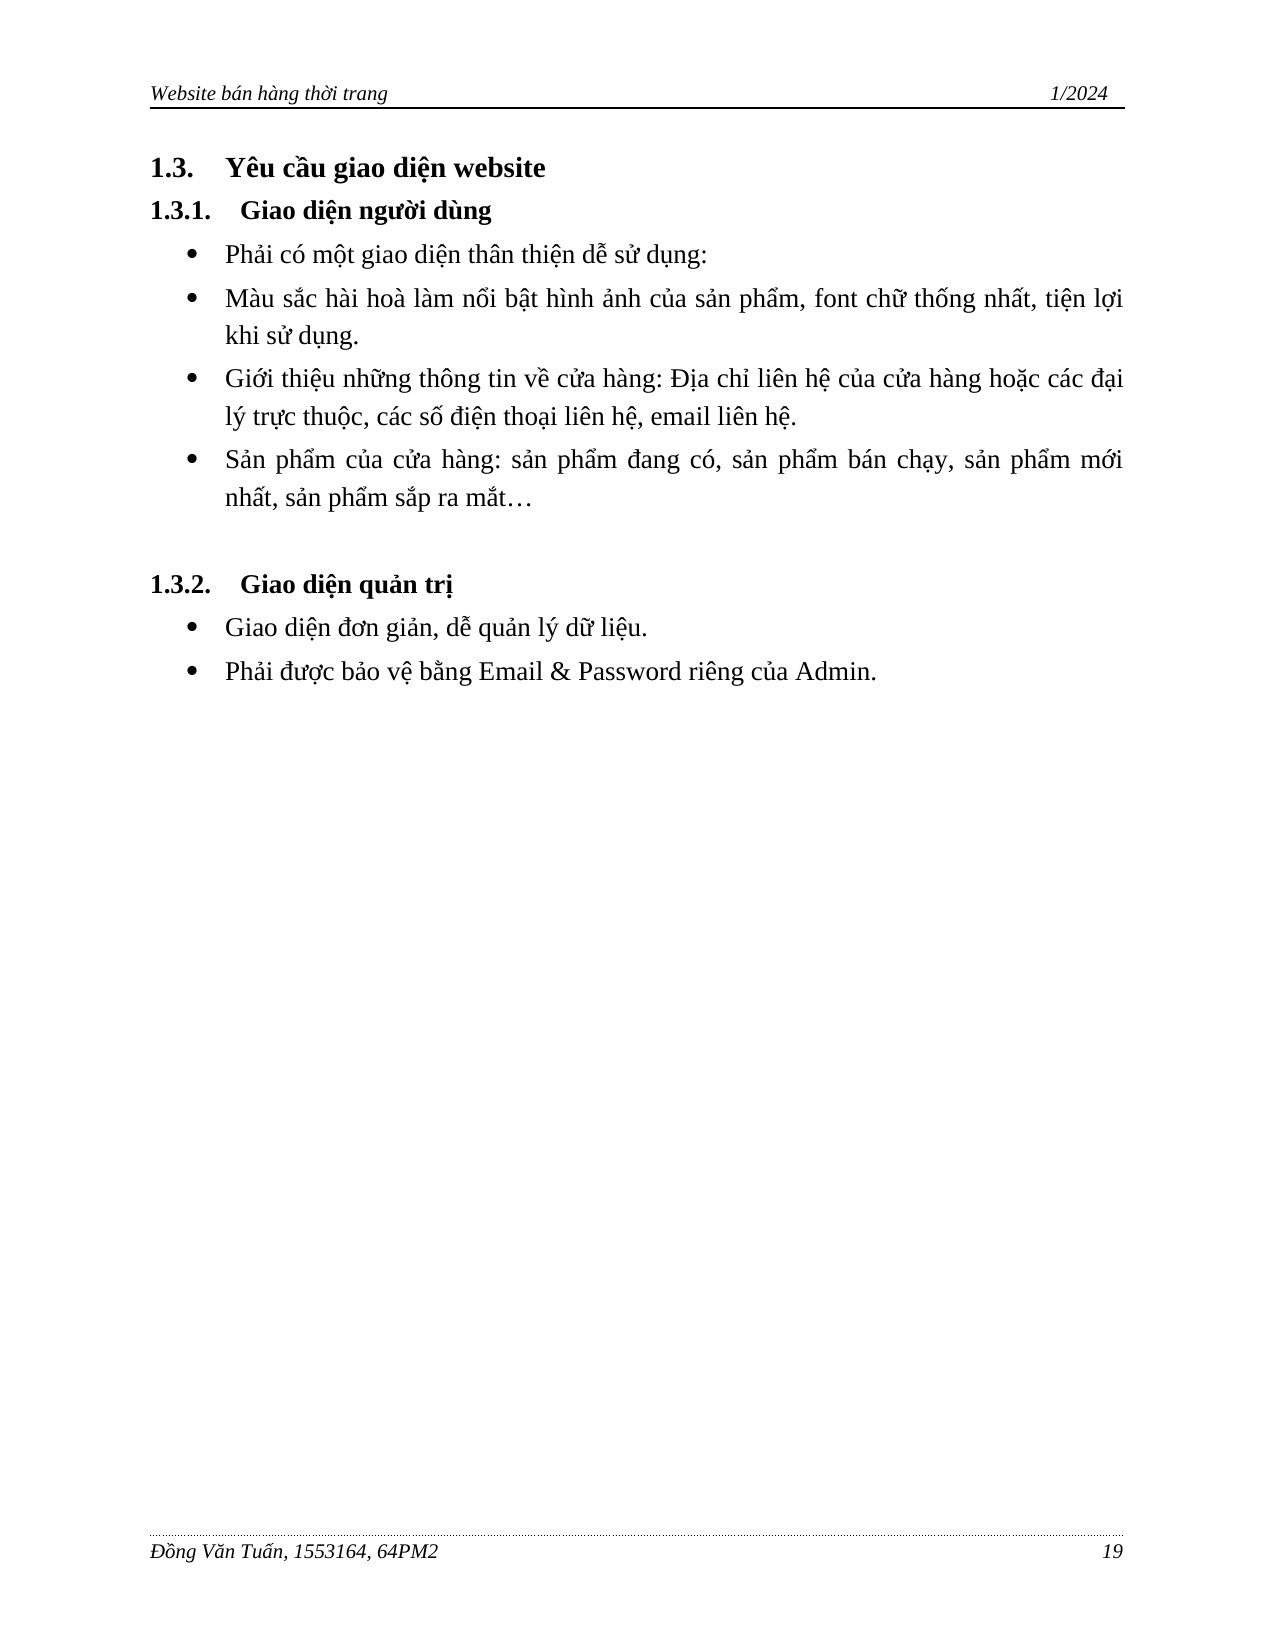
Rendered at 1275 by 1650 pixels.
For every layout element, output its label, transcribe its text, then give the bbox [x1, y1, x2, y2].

list Giao diện đơn giản, dễ quản lý dữ liệu. [187, 612, 1125, 643]
subtitle Yêu cầu giao diện website [150, 150, 1125, 183]
list Giới thiệu những thông tin về cửa hàng: Địa chỉ liên hệ của cửa hàng hoặc các đại lý trực thuộc, các số điện thoại liên hệ, email liên hệ. [187, 363, 1125, 431]
subtitle Giao diện người dùng [150, 194, 1125, 226]
subtitle Giao diện quản trị [150, 568, 1125, 599]
list Phải có một giao diện thân thiện dễ sử dụng: [187, 238, 1125, 269]
list Màu sắc hài hoà làm nổi bật hình ảnh của sản phẩm, font chữ thống nhất, tiện lợi khi sử dụng. [187, 282, 1125, 350]
list Phải được bảo vệ bằng Email & Password riêng của Admin. [187, 655, 1125, 687]
list Sản phẩm của cửa hàng: sản phẩm đang có, sản phẩm bán chạy, sản phẩm mới nhất, sản phẩm sắp ra mắt… [187, 443, 1125, 512]
